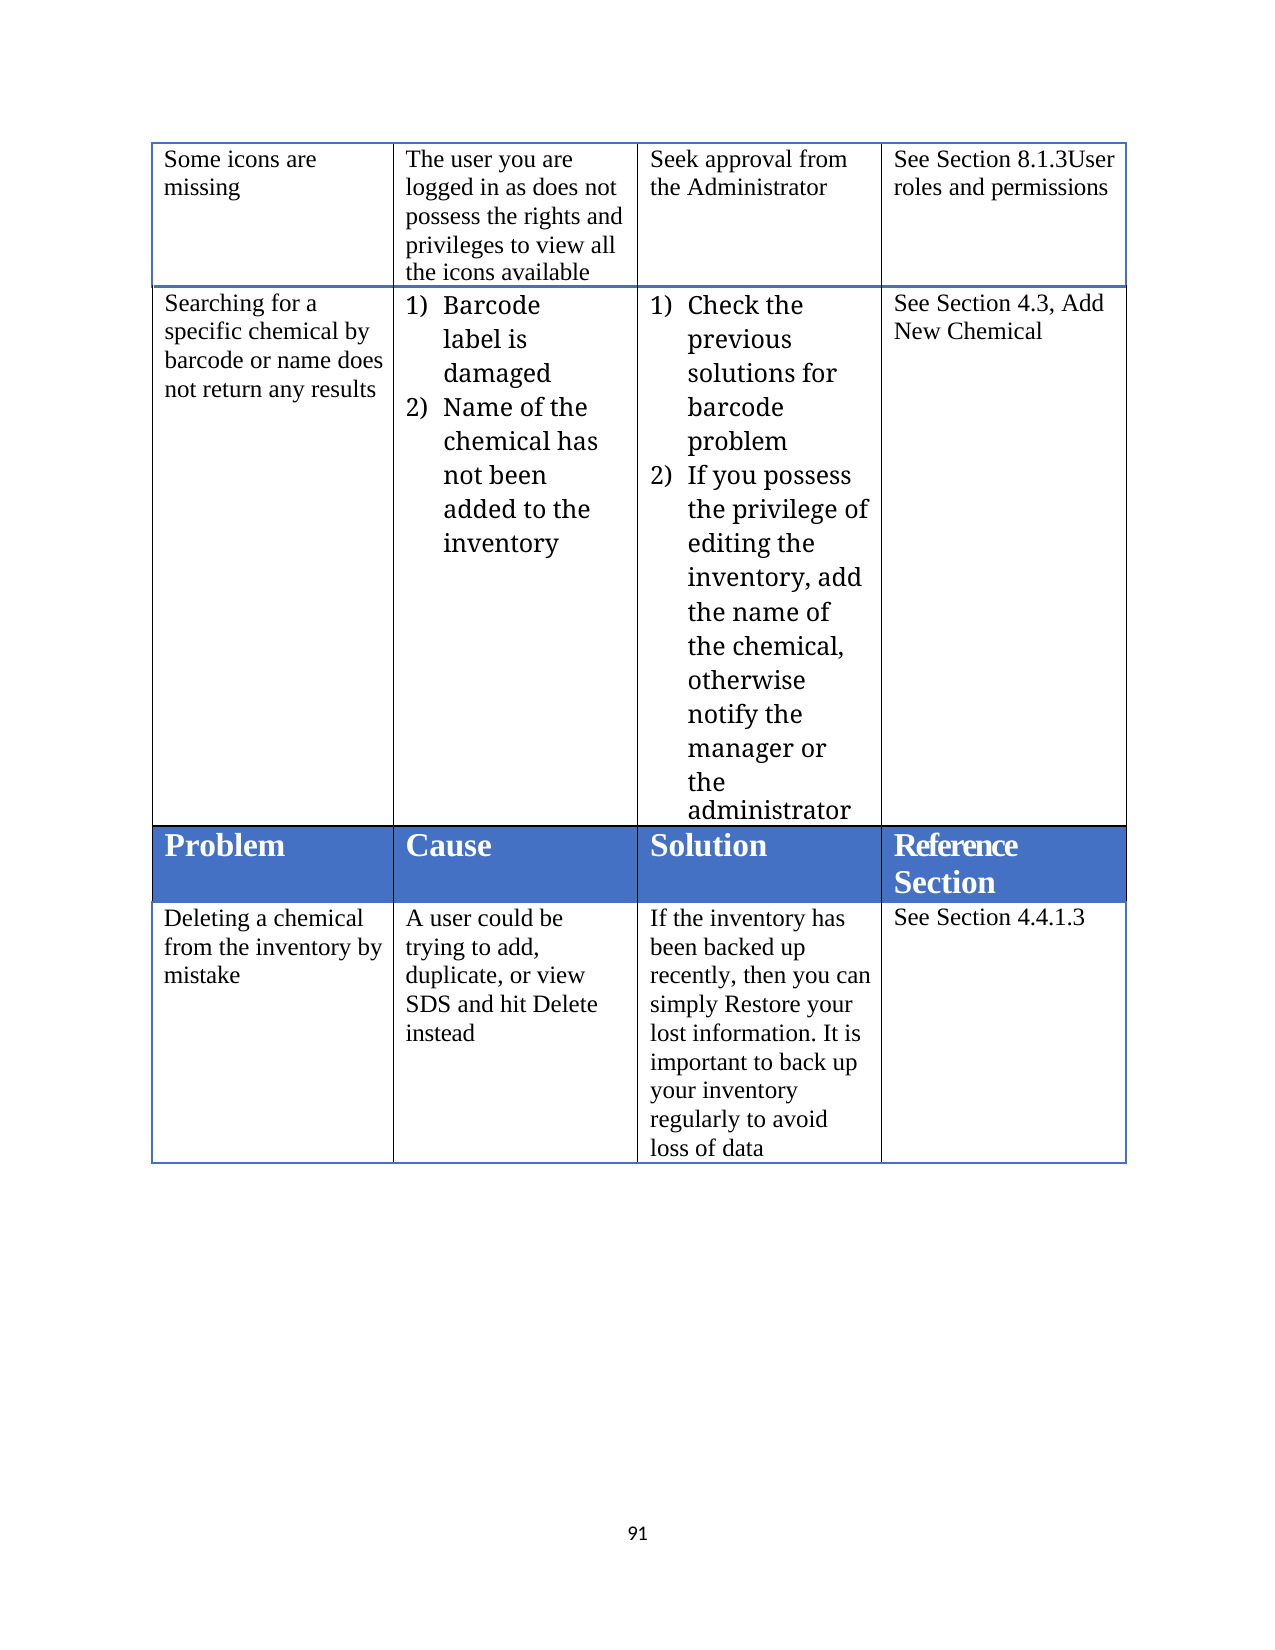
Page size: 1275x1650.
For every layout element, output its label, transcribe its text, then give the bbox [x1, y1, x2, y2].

table_cell See Section 4.3, Add New Chemical [882, 288, 1126, 825]
table_cell Barcode label is damaged Name of the chemical has not been added to the inventory [394, 288, 637, 825]
table_header Reference Section [882, 827, 1126, 901]
table_cell If the inventory has been backed up recently, then you can simply Restore your lost information. It is important to back up your inventory regularly to avoid loss of data [638, 903, 881, 1162]
table_cell See Section 8.1.3User roles and permissions [882, 144, 1125, 285]
table_cell Check the previous solutions for barcode problem If you possess the privilege of editing the inventory, add the name of the chemical, otherwise notify the manager or the administrator [638, 288, 881, 825]
table_cell Deleting a chemical from the inventory by mistake [153, 903, 393, 1162]
table_cell Searching for a specific chemical by barcode or name does not return any results [153, 286, 393, 825]
table_cell A user could be trying to add, duplicate, or view SDS and hit Delete instead [394, 903, 637, 1162]
table_cell The user you are logged in as does not possess the rights and privileges to view all the icons available [394, 144, 637, 285]
table_header Problem [153, 827, 393, 901]
table_header Cause [394, 827, 637, 901]
table_header Solution [638, 827, 881, 901]
table_cell See Section 4.4.1.3 [882, 903, 1125, 1162]
table_cell Some icons are missing [153, 144, 393, 285]
table_cell Seek approval from the Administrator [638, 144, 881, 285]
